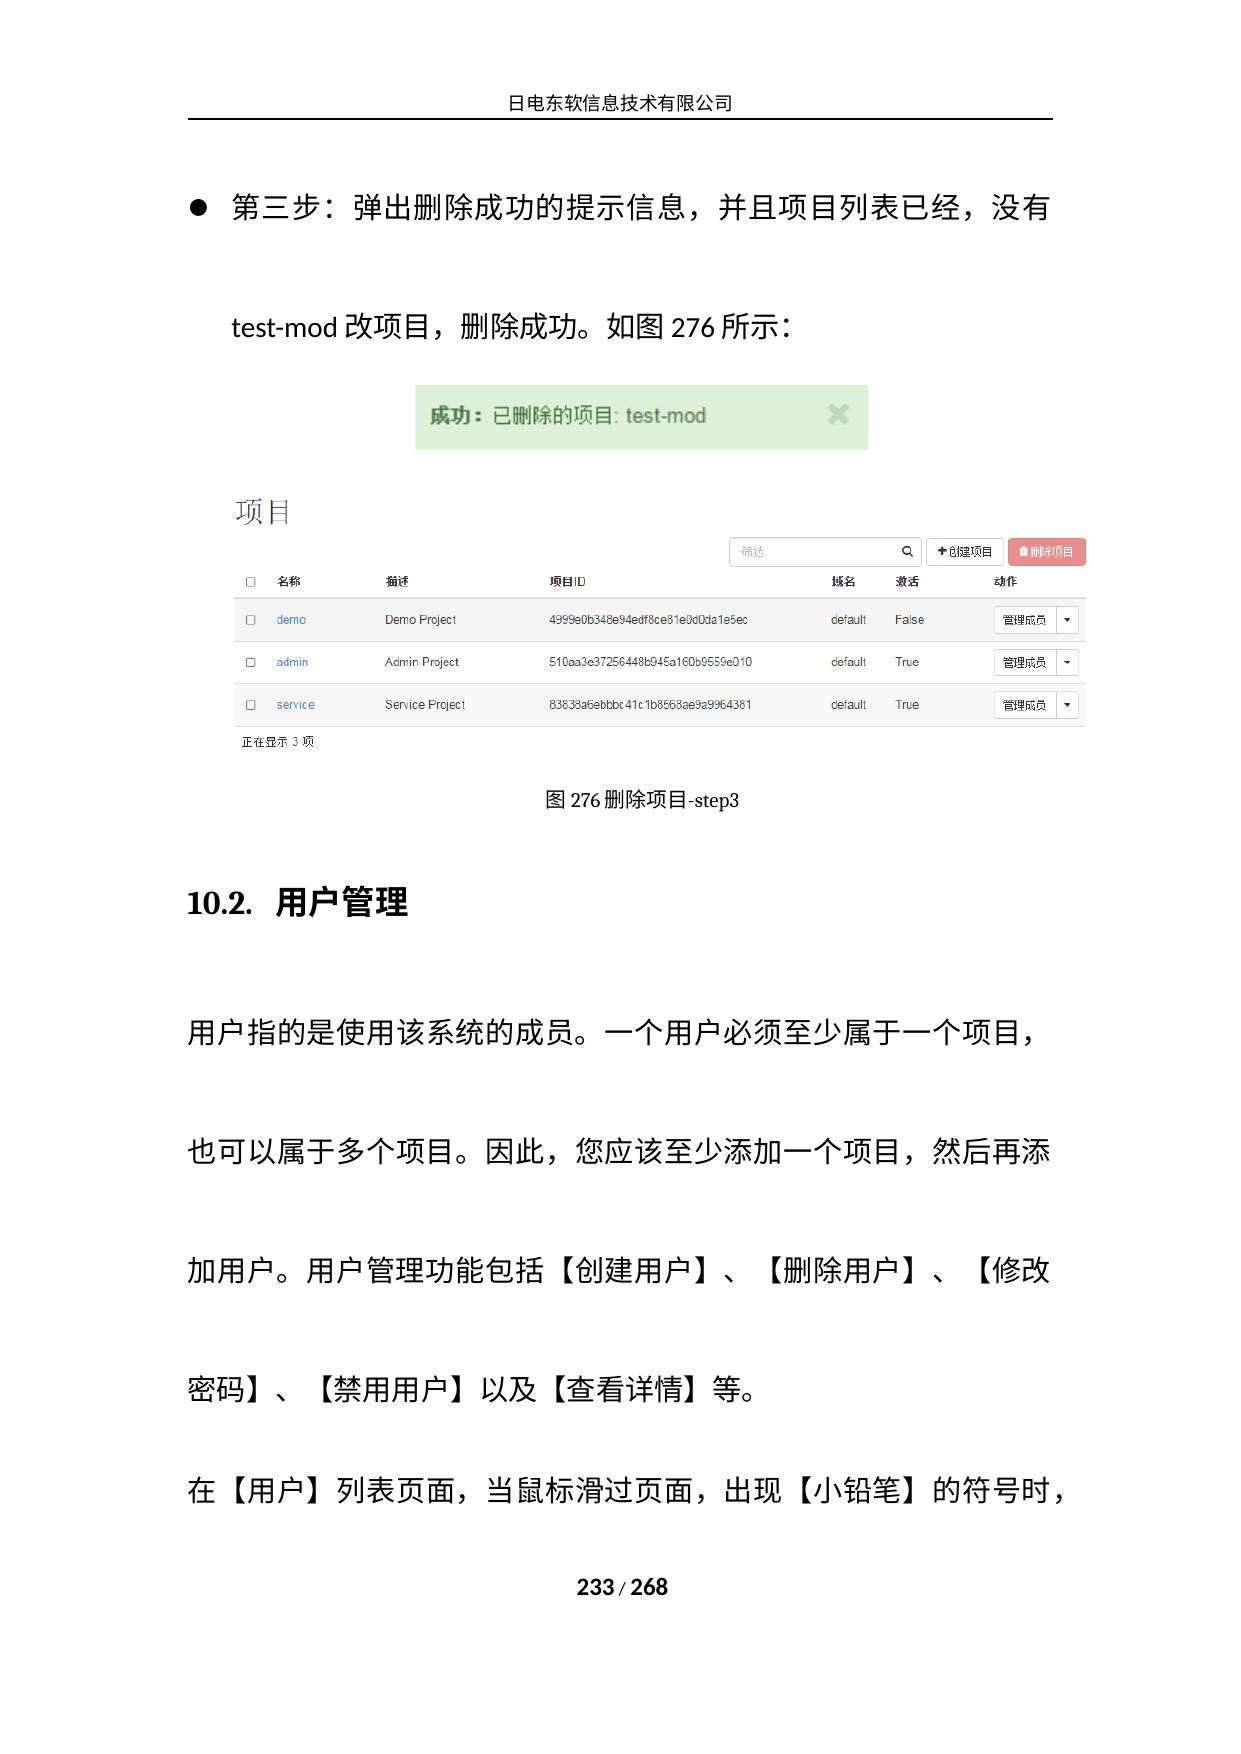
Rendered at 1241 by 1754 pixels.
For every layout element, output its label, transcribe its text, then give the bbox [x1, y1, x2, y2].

subtitle 用户管理 [187, 860, 1053, 940]
picture [231, 482, 1097, 758]
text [187, 1448, 1053, 1528]
text 用户指的是使用该系统的成员。一个用户必须至少属于一个项目，也可以属于多个项目。因此，您应该至少添加一个项目，然后再添加用户。用户管理功能包括【创建用户】、【删除用户】、【修改密码】、【禁用用户】以及【查看详情】等。 [187, 991, 1053, 1427]
picture [415, 385, 869, 450]
text 图 276删除项目-step3 [231, 778, 1053, 818]
list 第三步：弹出删除成功的提示信息，并且项目列表已经，没有test-mod改项目，删除成功。如图276所示： [187, 166, 1053, 364]
